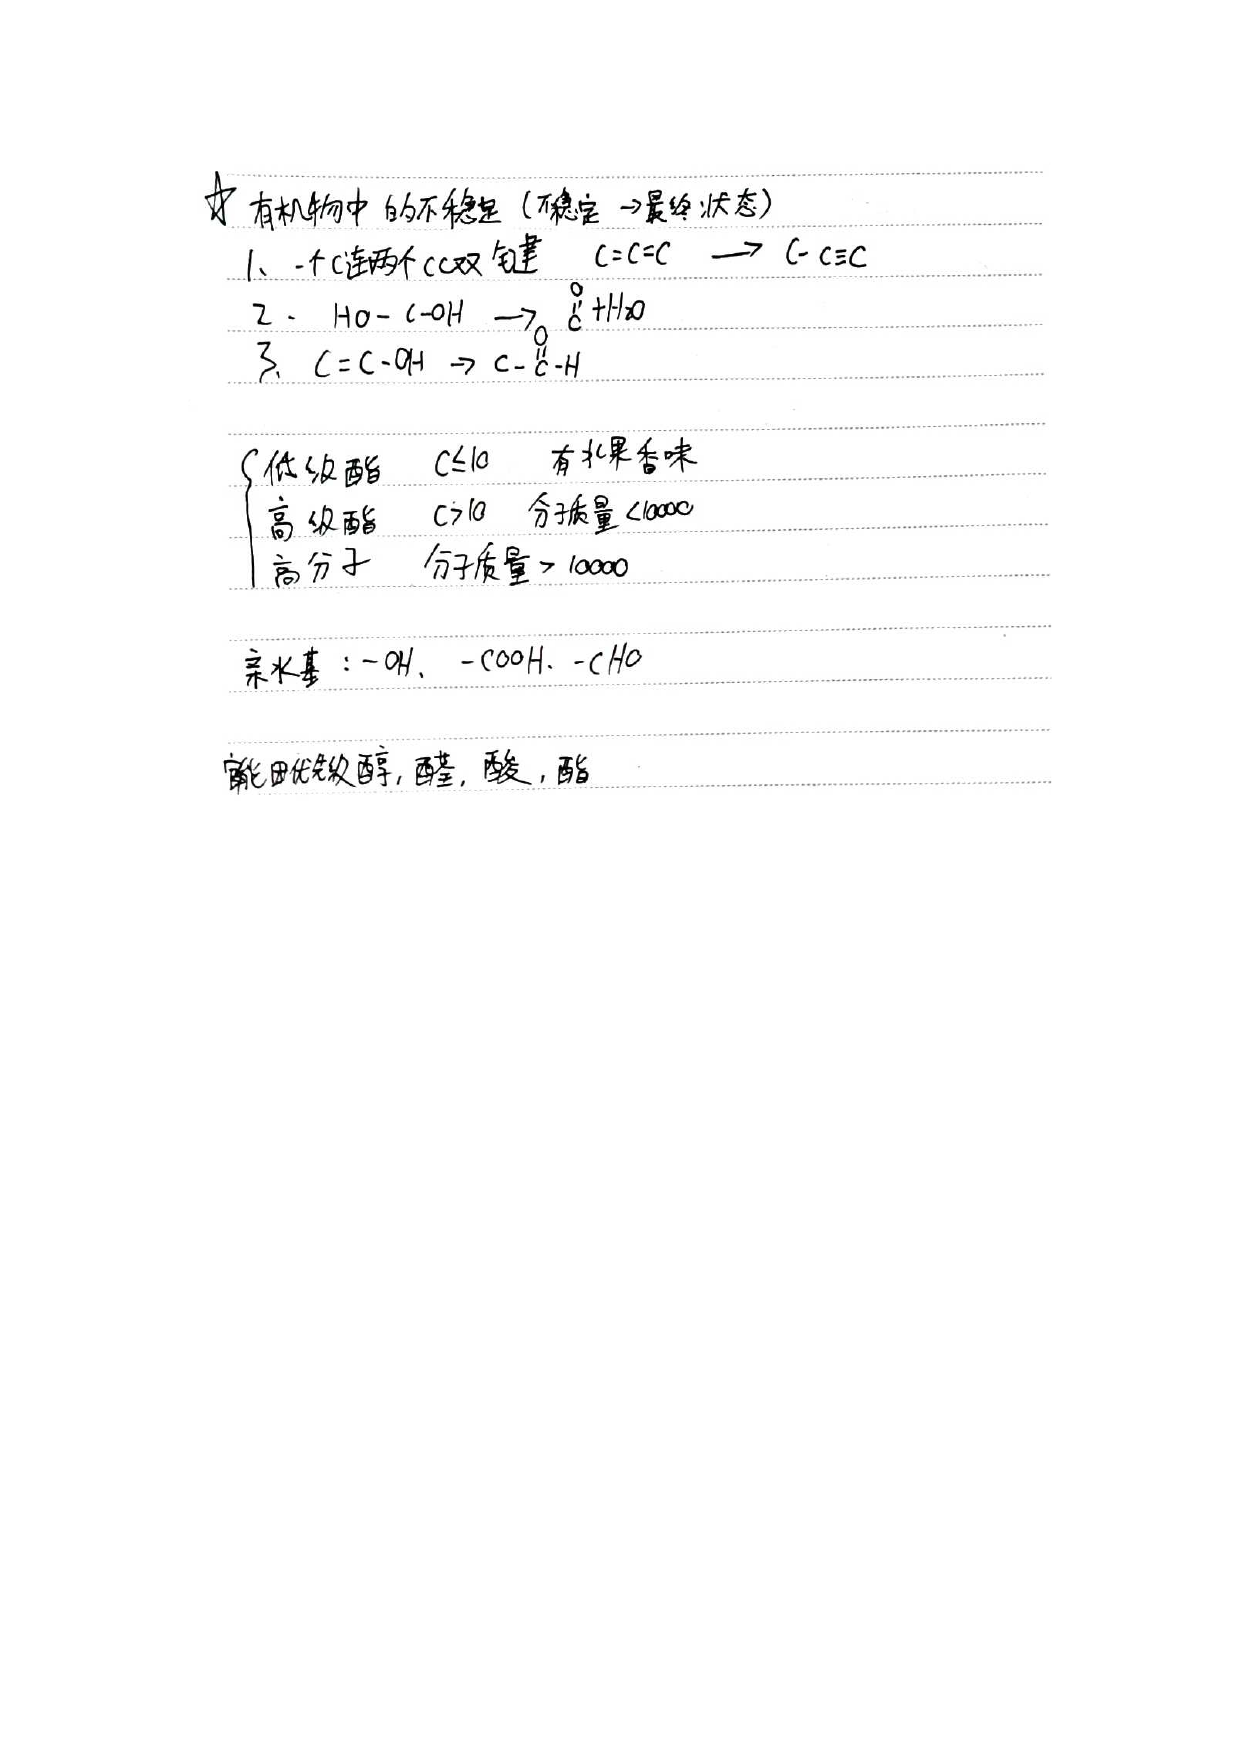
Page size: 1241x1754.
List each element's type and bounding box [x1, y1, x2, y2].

picture [187, 162, 1052, 804]
